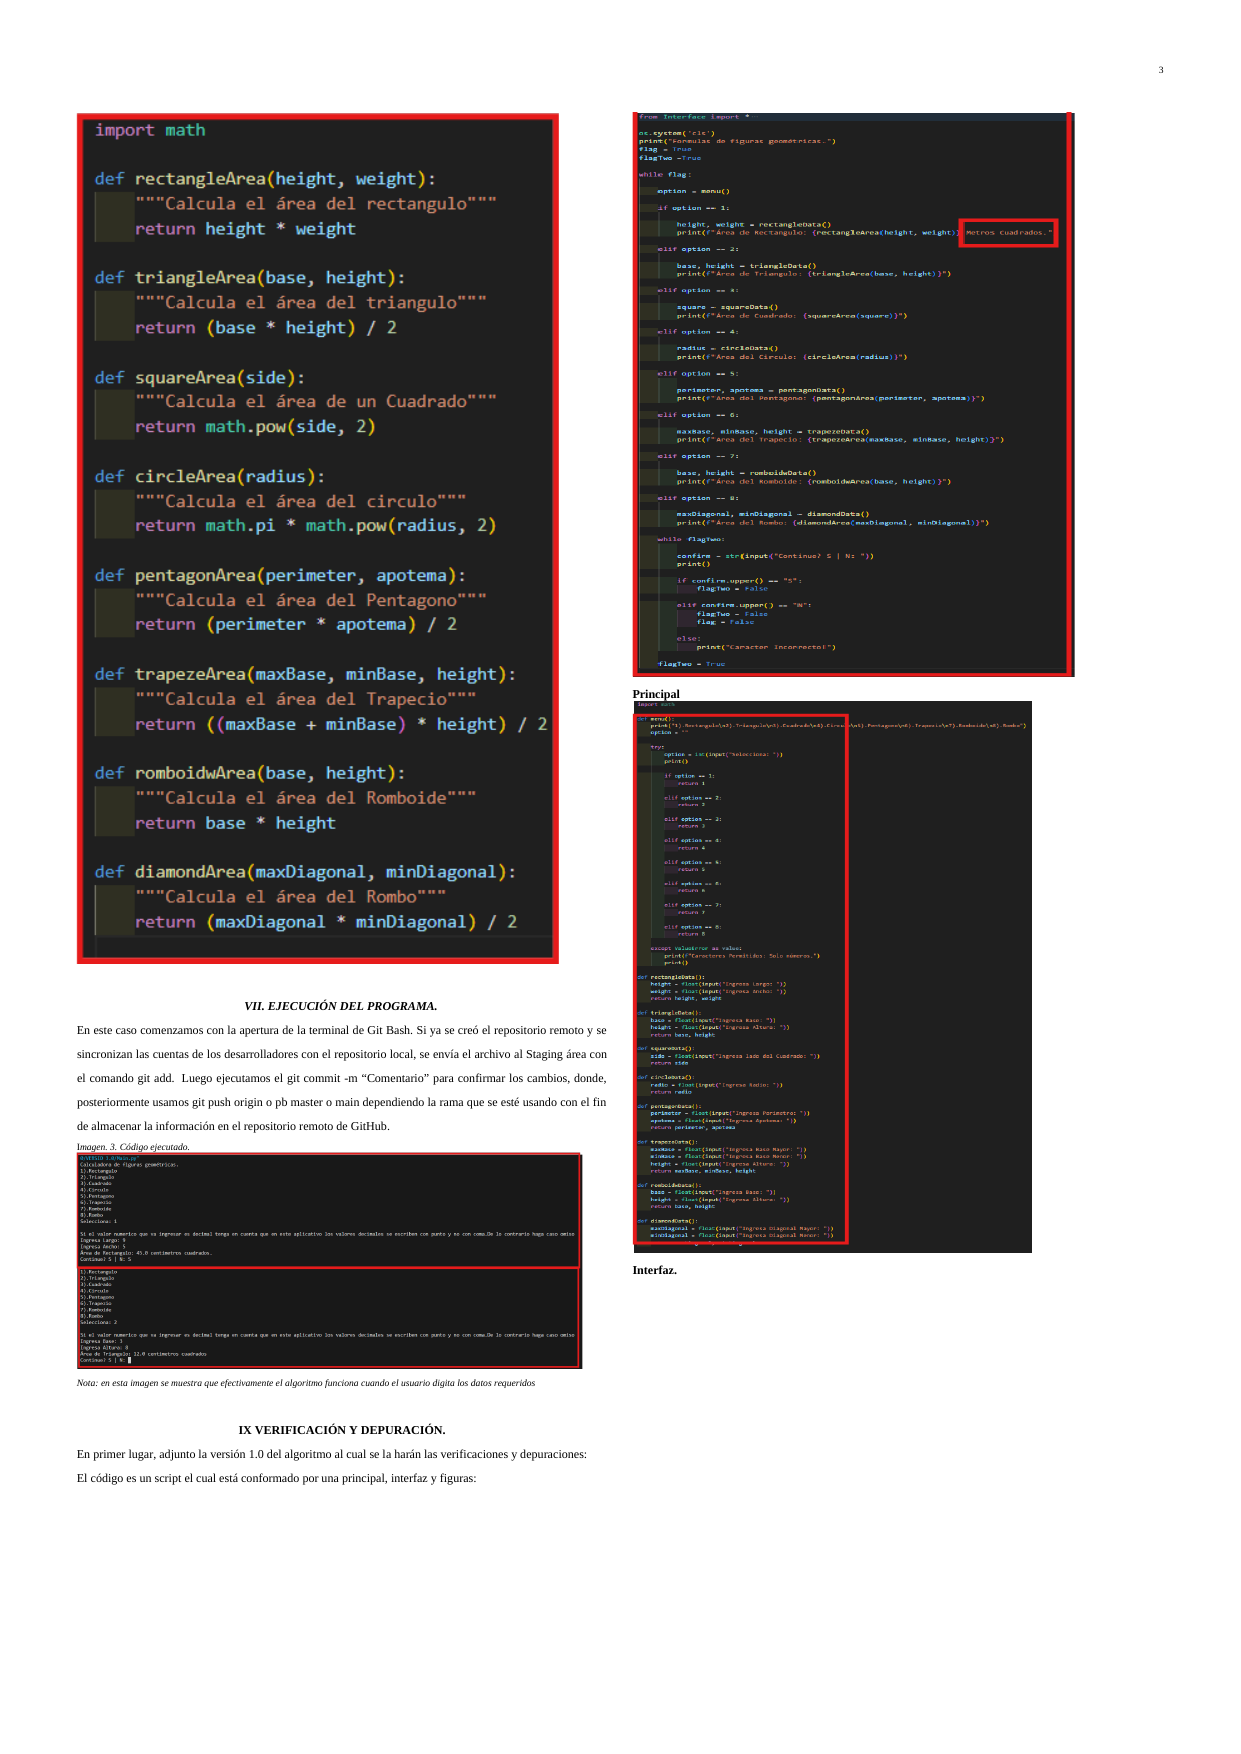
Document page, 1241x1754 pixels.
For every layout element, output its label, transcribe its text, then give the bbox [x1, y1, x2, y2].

text En este caso comenzamos con la apertura de la terminal de Git Bash. Si ya se creó el repositorio remoto y se sincronizan las cuentas de los desarrolladores con el repositorio local, se envía el archivo al Staging área con el comando git add. Luego ejecutamos el git commit -m “Comentario” para confirmar los cambios, donde, posteriormente usamos git push origin o pb master o main dependiendo la rama que se esté usando con el fin de almacenar la información en el repositorio remoto de GitHub. [77, 1013, 607, 1133]
picture [76, 1152, 583, 1369]
picture [632, 112, 1075, 677]
text Interfaz. [632, 1253, 1163, 1277]
picture [76, 112, 559, 964]
text IX VERIFICACIÓN Y DEPURACIÓN. [77, 1413, 607, 1437]
text En primer lugar, adjunto la versión 1.0 del algoritmo al cual se la harán las verificaciones y depuraciones: [77, 1437, 607, 1462]
text Principal [632, 677, 1163, 701]
text El código es un script el cual está conformado por una principal, interfaz y figuras: [77, 1462, 607, 1486]
picture [632, 701, 1032, 1253]
text VII. EJECUCIÓN DEL PROGRAMA. [77, 988, 607, 1013]
text Nota: en esta imagen se muestra que efectivamente el algoritmo funciona cuando el usuario digita los datos requeridos [77, 1369, 607, 1388]
text Imagen. 3. Código ejecutado. [77, 1133, 607, 1152]
